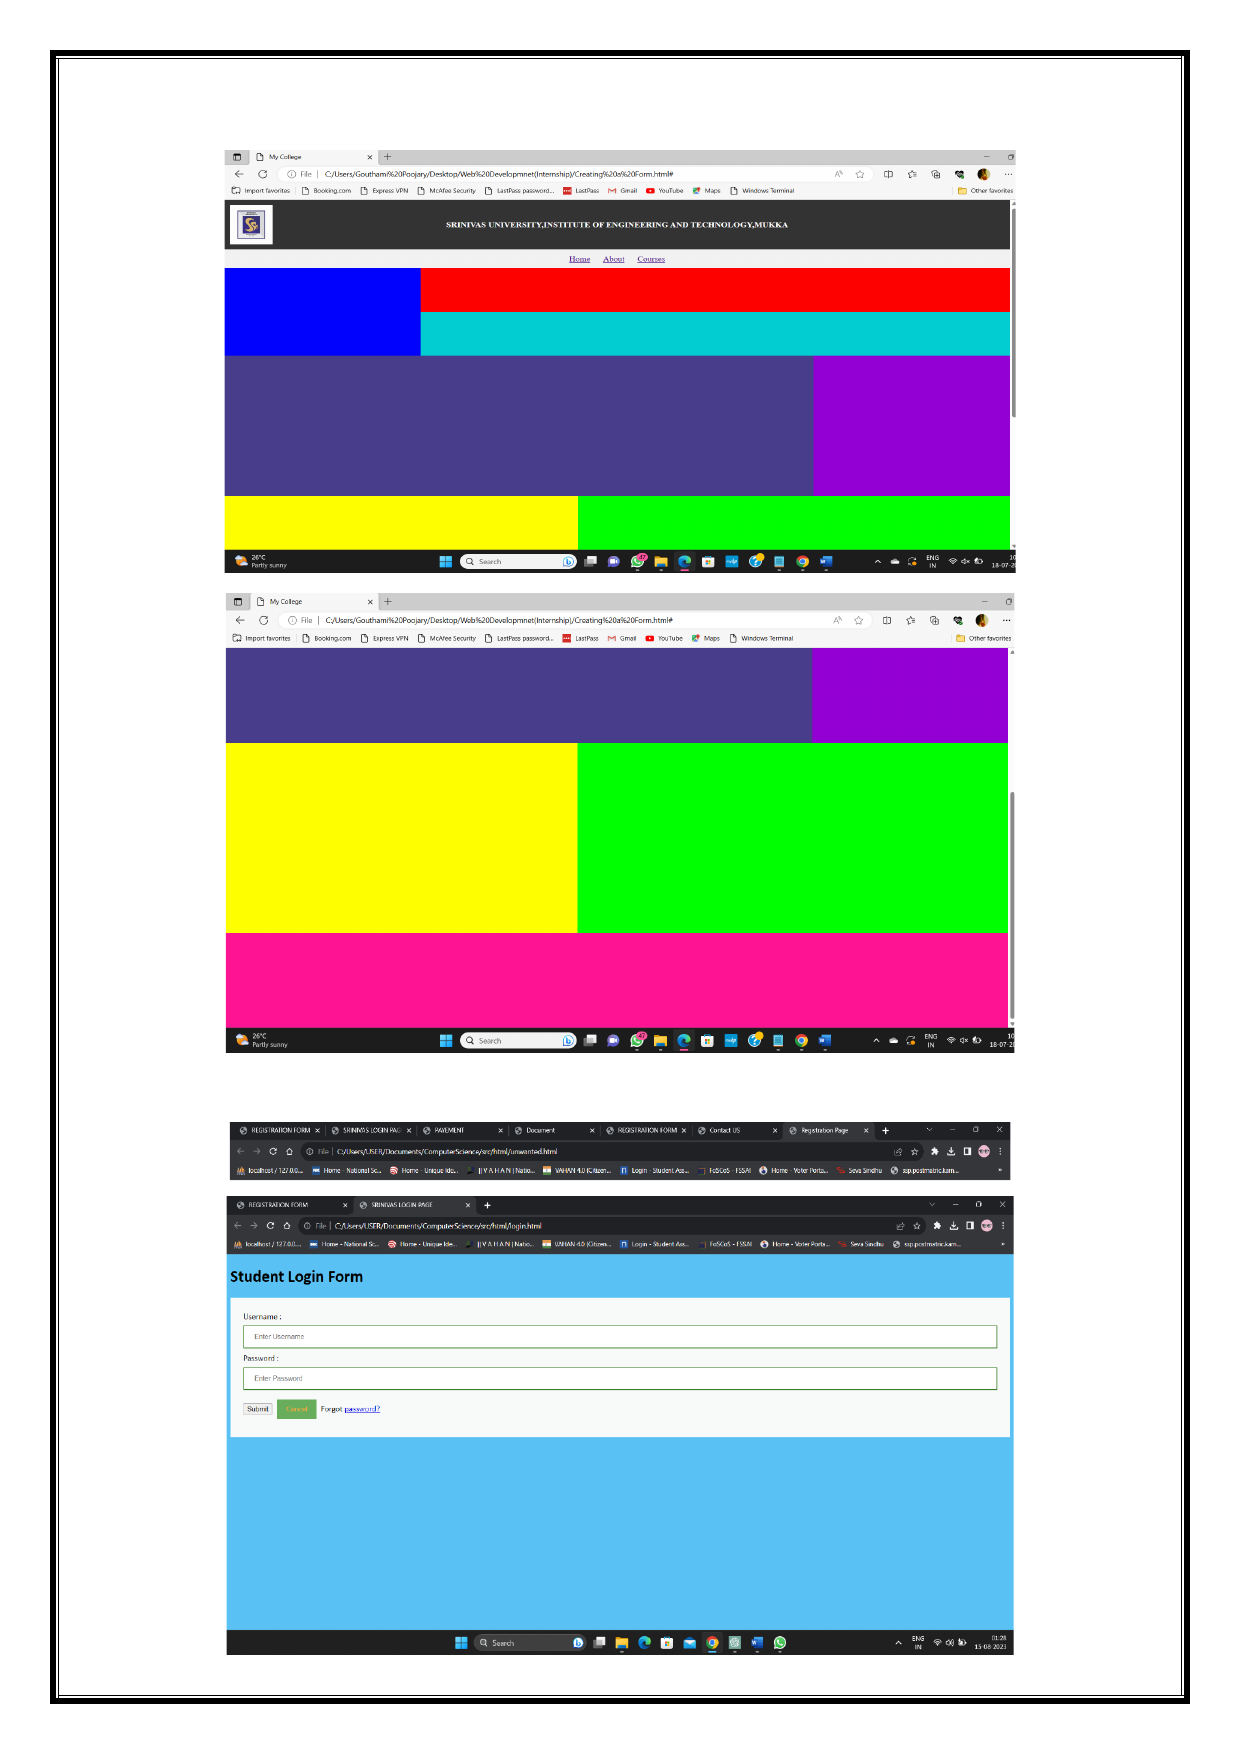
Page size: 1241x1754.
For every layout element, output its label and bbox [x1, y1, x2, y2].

picture [226, 1122, 1014, 1655]
picture [224, 150, 1016, 573]
picture [225, 593, 1015, 1053]
